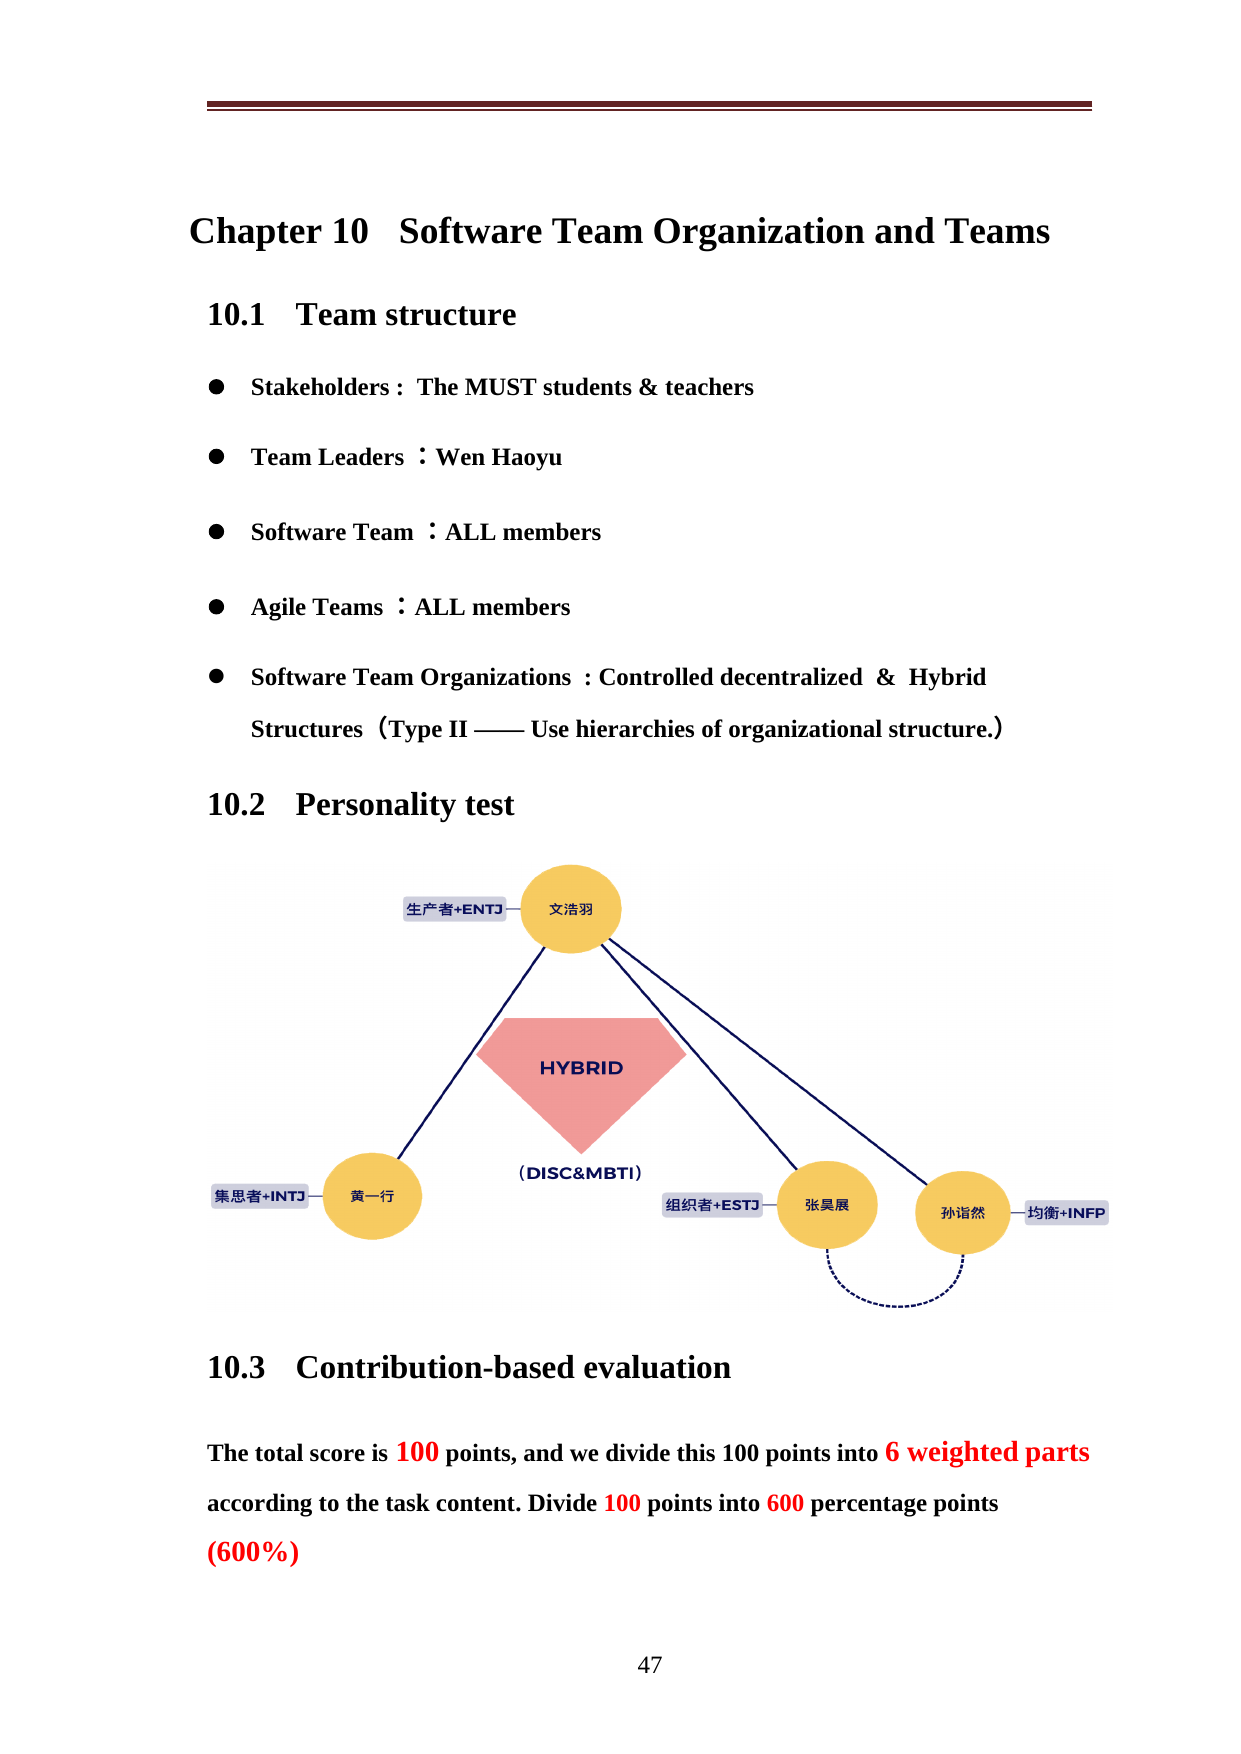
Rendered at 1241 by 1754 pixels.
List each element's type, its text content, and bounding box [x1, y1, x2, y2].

subtitle Team structure [207, 294, 1092, 332]
list Team Leaders ：Wen Haoyu [207, 436, 1092, 473]
subtitle Contribution-based evaluation [207, 1347, 1092, 1386]
subtitle Personality test [207, 784, 1092, 822]
list Stakeholders : The MUST students & teachers [207, 372, 1092, 401]
list Agile Teams ：ALL members [207, 587, 1092, 623]
list Software Team ：ALL members [207, 512, 1092, 548]
subtitle Software Team Organization and Teams [207, 208, 1092, 252]
picture [206, 862, 1114, 1312]
text The total score is 100 points, and we divide this 100 points into 6 weighted parts according to the task content. Divide 100 points into 600 percentage points (600%) [207, 1434, 1092, 1568]
list Software Team Organizations : Controlled decentralized & Hybrid Structures（Type II —— Use hierarchies of organizational structure.） [207, 662, 1092, 745]
